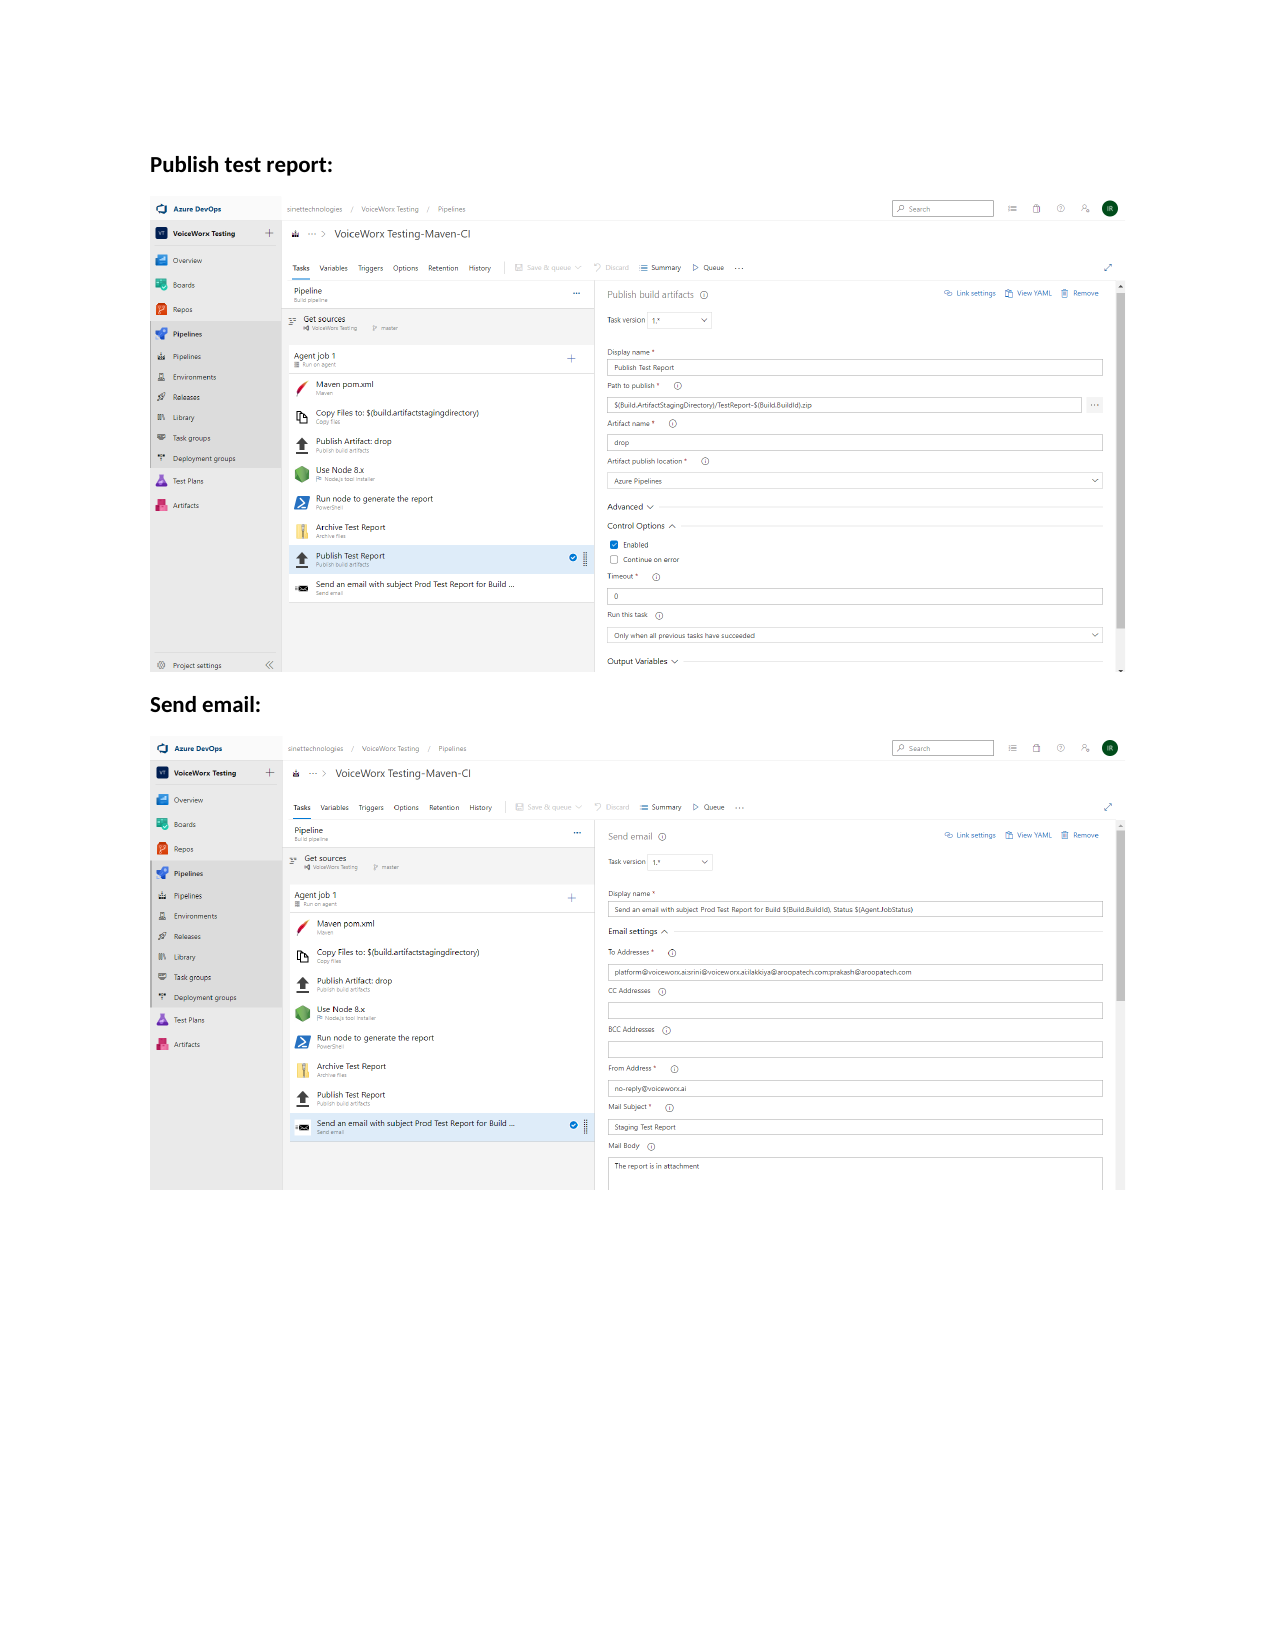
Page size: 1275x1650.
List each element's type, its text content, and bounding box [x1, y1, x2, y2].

picture [150, 736, 1125, 1190]
text Send email: [150, 690, 1125, 718]
picture [150, 196, 1125, 672]
text Publish test report: [150, 150, 1125, 178]
